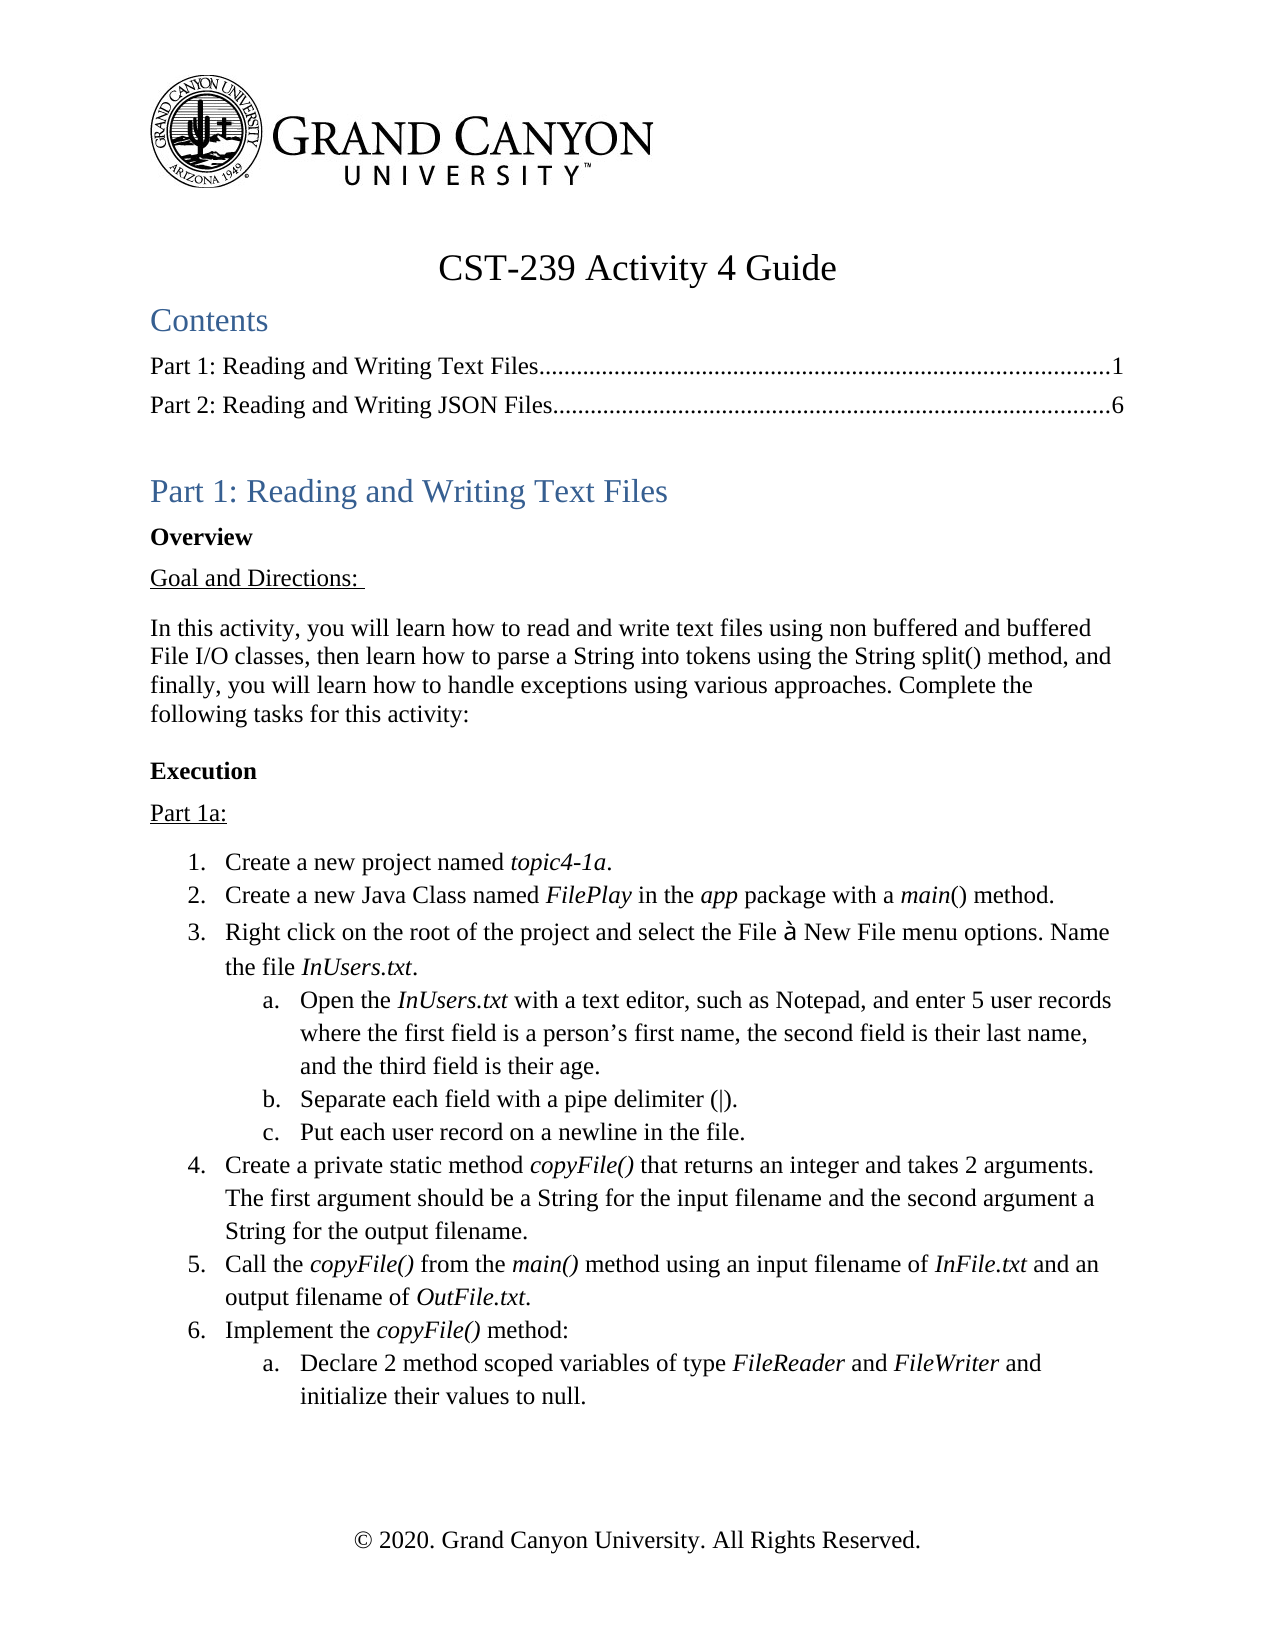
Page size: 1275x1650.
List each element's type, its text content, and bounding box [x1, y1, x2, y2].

list Right click on the root of the project and select the File à New File menu options. Name the file InUsers.txt. [187, 913, 1125, 980]
list Declare 2 method scoped variables of type FileReader and FileWriter and initialize their values to null. [262, 1348, 1125, 1410]
list Put each user record on a newline in the file. [262, 1117, 1125, 1146]
list Separate each field with a pipe delimiter (|). [262, 1084, 1125, 1112]
text Goal and Directions: [150, 563, 1125, 592]
subtitle Part 1: Reading and Writing Text Files [150, 471, 1125, 509]
text In this activity, you will learn how to read and write text files using non buffered and buffered File I/O classes, then learn how to parse a String into tokens using the String split() method, and finally, you will learn how to handle exceptions using various approaches. Complete the following tasks for this activity: [150, 613, 1125, 728]
list Implement the copyFile() method: [187, 1315, 1125, 1344]
list Create a new project named topic4-1a. [187, 847, 1125, 876]
text Execution [150, 756, 1125, 785]
text Overview [150, 522, 1125, 551]
picture [150, 75, 654, 188]
text CST-239 Activity 4 Guide [150, 245, 1125, 288]
list Create a new Java Class named FilePlay in the app package with a main() method. [187, 880, 1125, 909]
list Create a private static method copyFile() that returns an integer and takes 2 arguments. The first argument should be a String for the input filename and the second argument a String for the output filename. [187, 1150, 1125, 1244]
list Call the copyFile() from the main() method using an input filename of InFile.txt and an output filename of OutFile.txt. [187, 1249, 1125, 1311]
text Part 1a: [150, 798, 1125, 826]
list Open the InUsers.txt with a text editor, such as Notepad, and enter 5 user records where the first field is a person’s first name, the second field is their last name, and the third field is their age. [262, 985, 1125, 1079]
